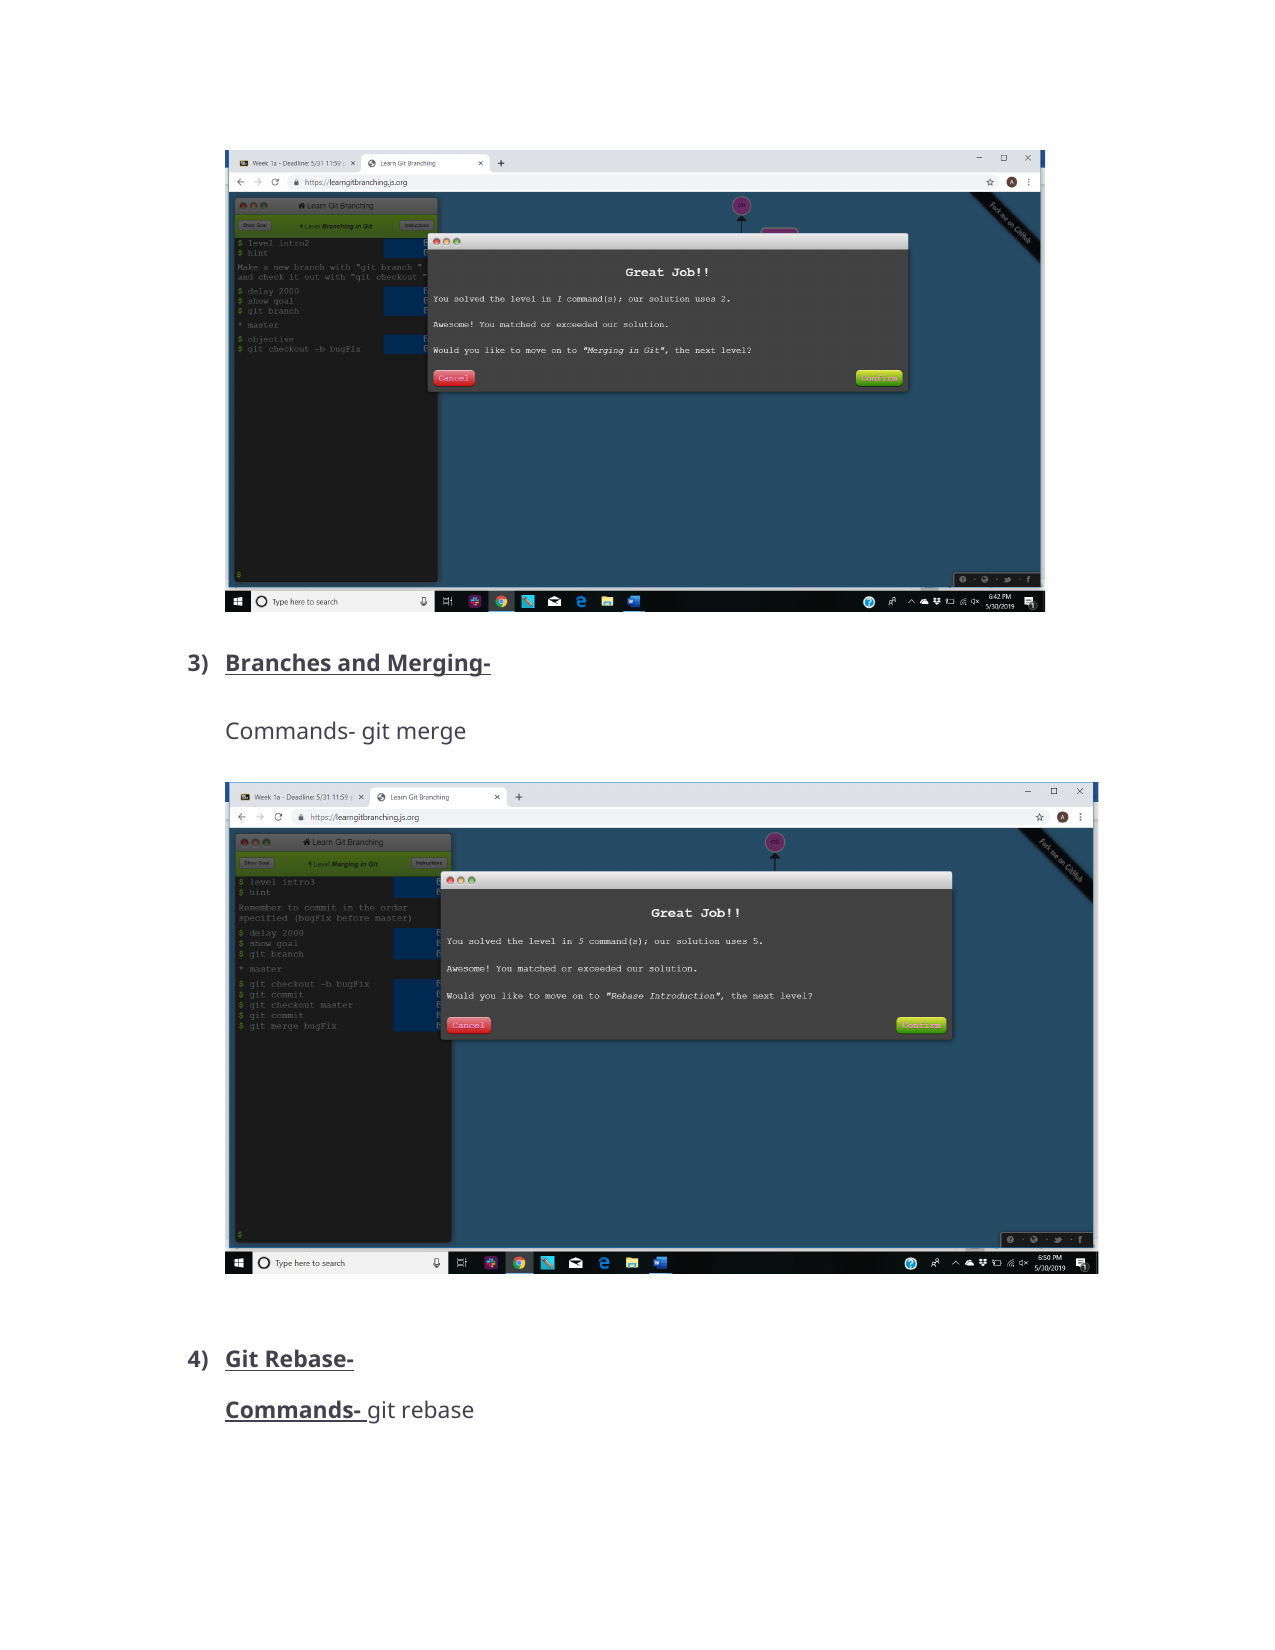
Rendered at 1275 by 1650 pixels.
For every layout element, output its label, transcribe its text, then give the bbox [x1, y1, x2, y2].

list Branches and Merging- [187, 647, 1125, 678]
picture [225, 150, 1046, 612]
text Commands- git rebase [225, 1393, 1125, 1425]
list Commands- git merge [225, 715, 1125, 746]
picture [225, 782, 1099, 1274]
list Git Rebase- [187, 1343, 1125, 1374]
